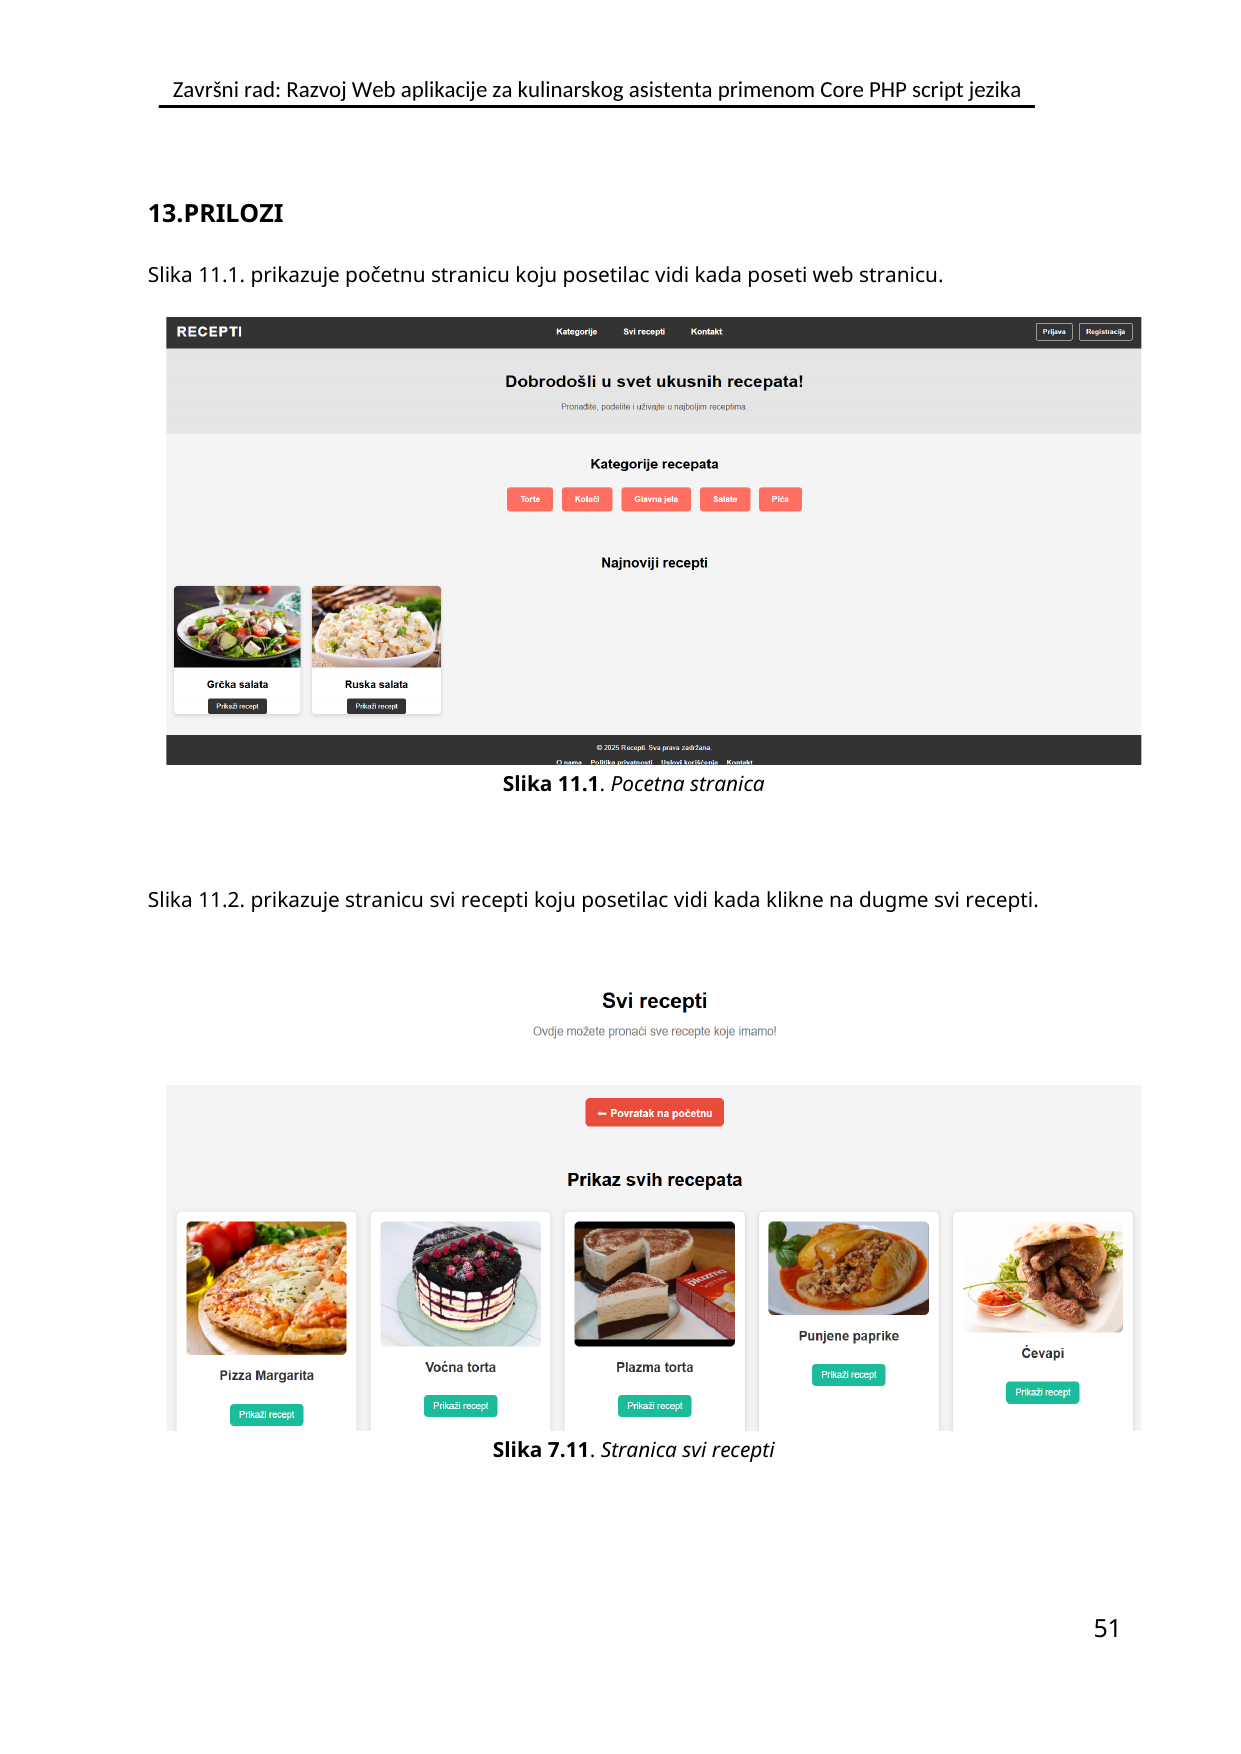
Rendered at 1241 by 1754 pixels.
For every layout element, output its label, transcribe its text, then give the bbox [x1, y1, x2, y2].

text Slika 11.1. prikazuje početnu stranicu koju posetilac vidi kada poseti web stranicu. [148, 260, 1122, 288]
text 13.PRILOZI [148, 195, 1122, 229]
text Slika 11.1. Pocetna stranica [148, 318, 1122, 797]
text Slika 7.11. Stranica svi recepti [148, 943, 1122, 1464]
text Slika 11.2. prikazuje stranicu svi recepti koju posetilac vidi kada klikne na dugme svi recepti. [148, 885, 1122, 913]
